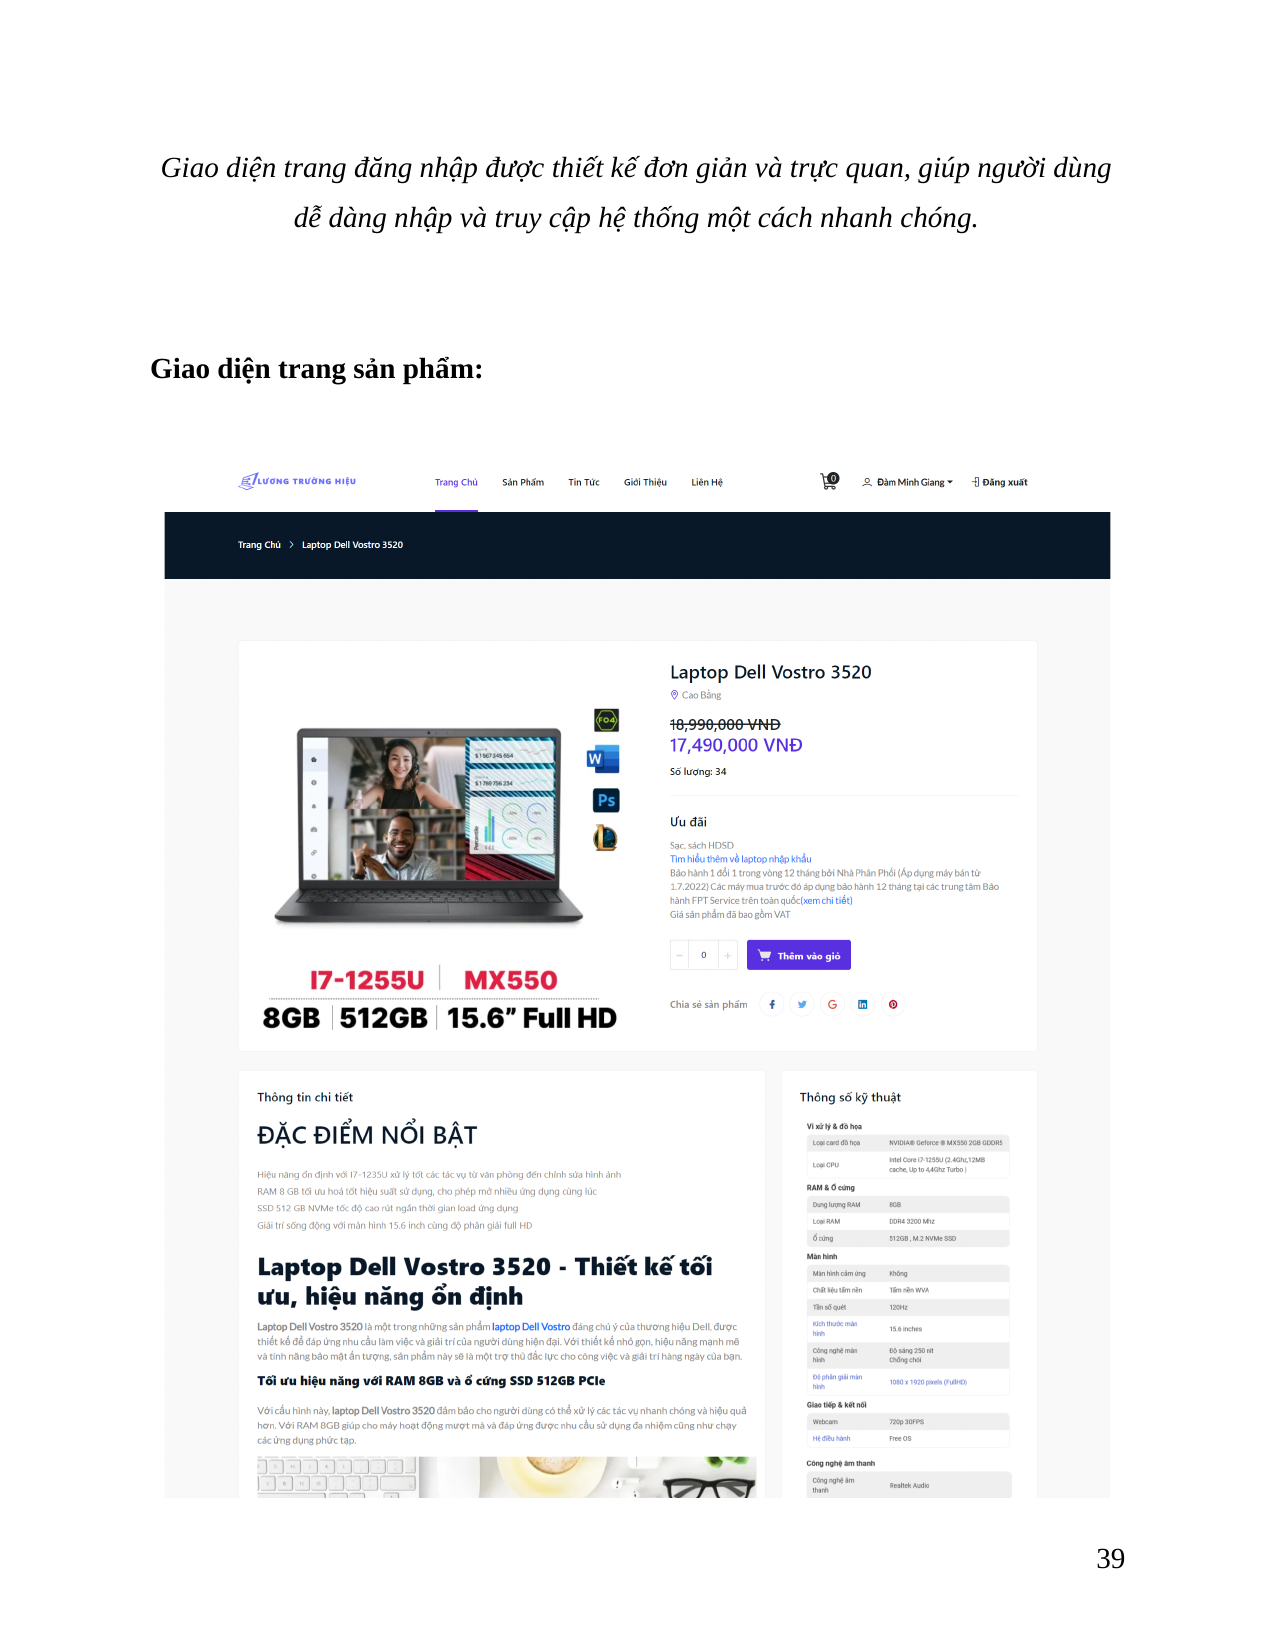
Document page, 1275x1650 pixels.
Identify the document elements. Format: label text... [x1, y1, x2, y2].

picture [164, 451, 1111, 1498]
text Giao diện trang đăng nhập được thiết kế đơn giản và trực quan, giúp người dùng dễ dàng nhập và truy cập hệ thống một cách nhanh chóng. [150, 150, 1125, 234]
text Giao diện trang sản phẩm: [150, 351, 1125, 385]
